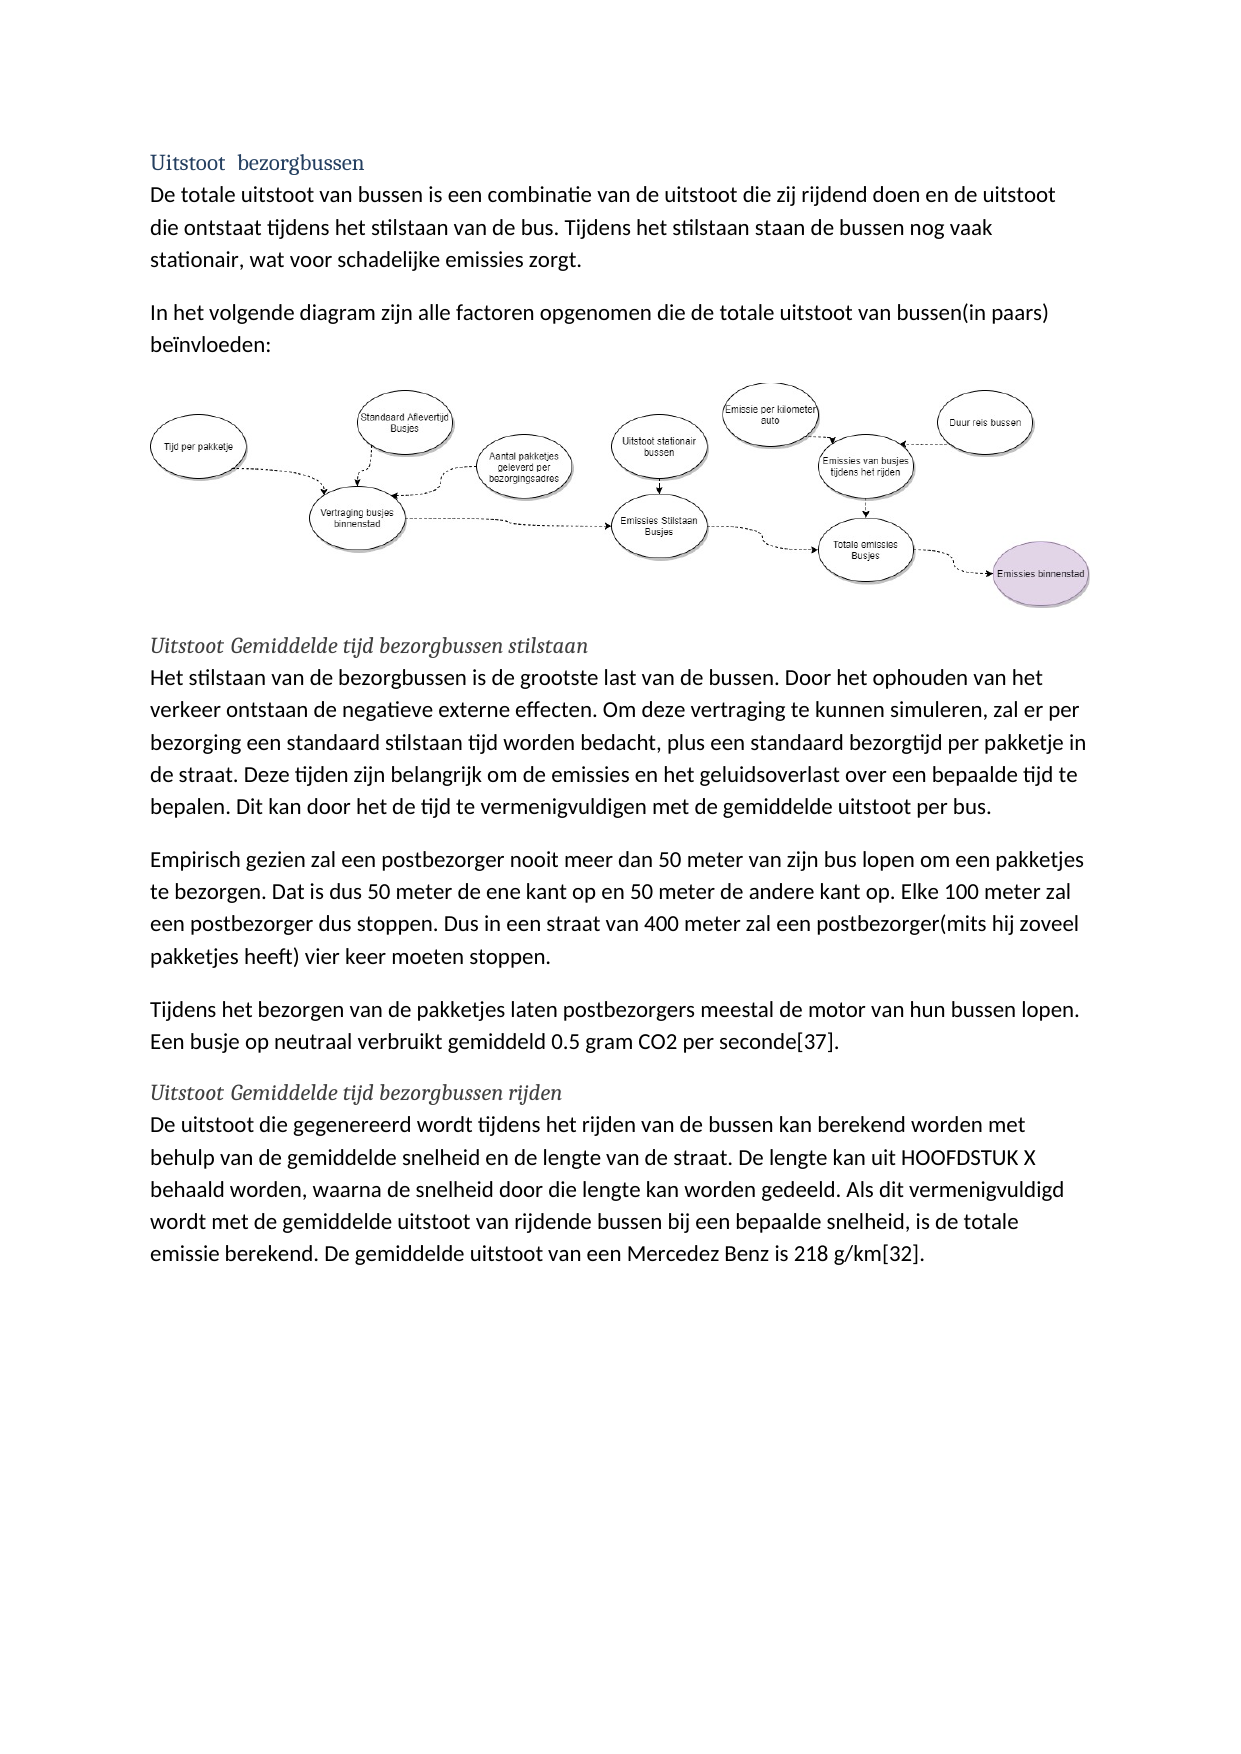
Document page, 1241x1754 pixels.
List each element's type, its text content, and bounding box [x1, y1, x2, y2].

subtitle Uitstoot Gemiddelde tijd bezorgbussen rijden [231, 1080, 1090, 1106]
text Het stilstaan van de bezorgbussen is de grootste last van de bussen. Door het ophouden van het verkeer ontstaan de negatieve externe effecten. Om deze vertraging te kunnen simuleren, zal er per bezorging een standaard stilstaan tijd worden bedacht, plus een standaard bezorgtijd per pakketje in de straat. Deze tijden zijn belangrijk om de emissies en het geluidsoverlast over een bepaalde tijd te bepalen. Dit kan door het de tijd te vermenigvuldigen met de gemiddelde uitstoot per bus. [150, 663, 1090, 820]
subtitle Uitstoot Gemiddelde tijd bezorgbussen stilstaan [224, 633, 1090, 659]
text Empirisch gezien zal een postbezorger nooit meer dan 50 meter van zijn bus lopen om een pakketjes te bezorgen. Dat is dus 50 meter de ene kant op en 50 meter de andere kant op. Elke 100 meter zal een postbezorger dus stoppen. Dus in een straat van 400 meter zal een postbezorger(mits hij zoveel pakketjes heeft) vier keer moeten stoppen. [150, 845, 1090, 970]
subtitle Uitstoot bezorgbussen [232, 150, 1090, 176]
picture [150, 383, 1090, 608]
text De totale uitstoot van bussen is een combinatie van de uitstoot die zij rijdend doen en de uitstoot die ontstaat tijdens het stilstaan van de bus. Tijdens het stilstaan staan de bussen nog vaak stationair, wat voor schadelijke emissies zorgt. [150, 180, 1090, 273]
text In het volgende diagram zijn alle factoren opgenomen die de totale uitstoot van bussen(in paars) beïnvloeden: [150, 298, 1090, 358]
text De uitstoot die gegenereerd wordt tijdens het rijden van de bussen kan berekend worden met behulp van de gemiddelde snelheid en de lengte van de straat. De lengte kan uit HOOFDSTUK X behaald worden, waarna de snelheid door die lengte kan worden gedeeld. Als dit vermenigvuldigd wordt met de gemiddelde uitstoot van rijdende bussen bij een bepaalde snelheid, is de totale emissie berekend. De gemiddelde uitstoot van een Mercedez Benz is 218 g/km[32]. [150, 1110, 1090, 1267]
text Tijdens het bezorgen van de pakketjes laten postbezorgers meestal de motor van hun bussen lopen. Een busje op neutraal verbruikt gemiddeld 0.5 gram CO2 per seconde[37]. [150, 995, 1090, 1055]
